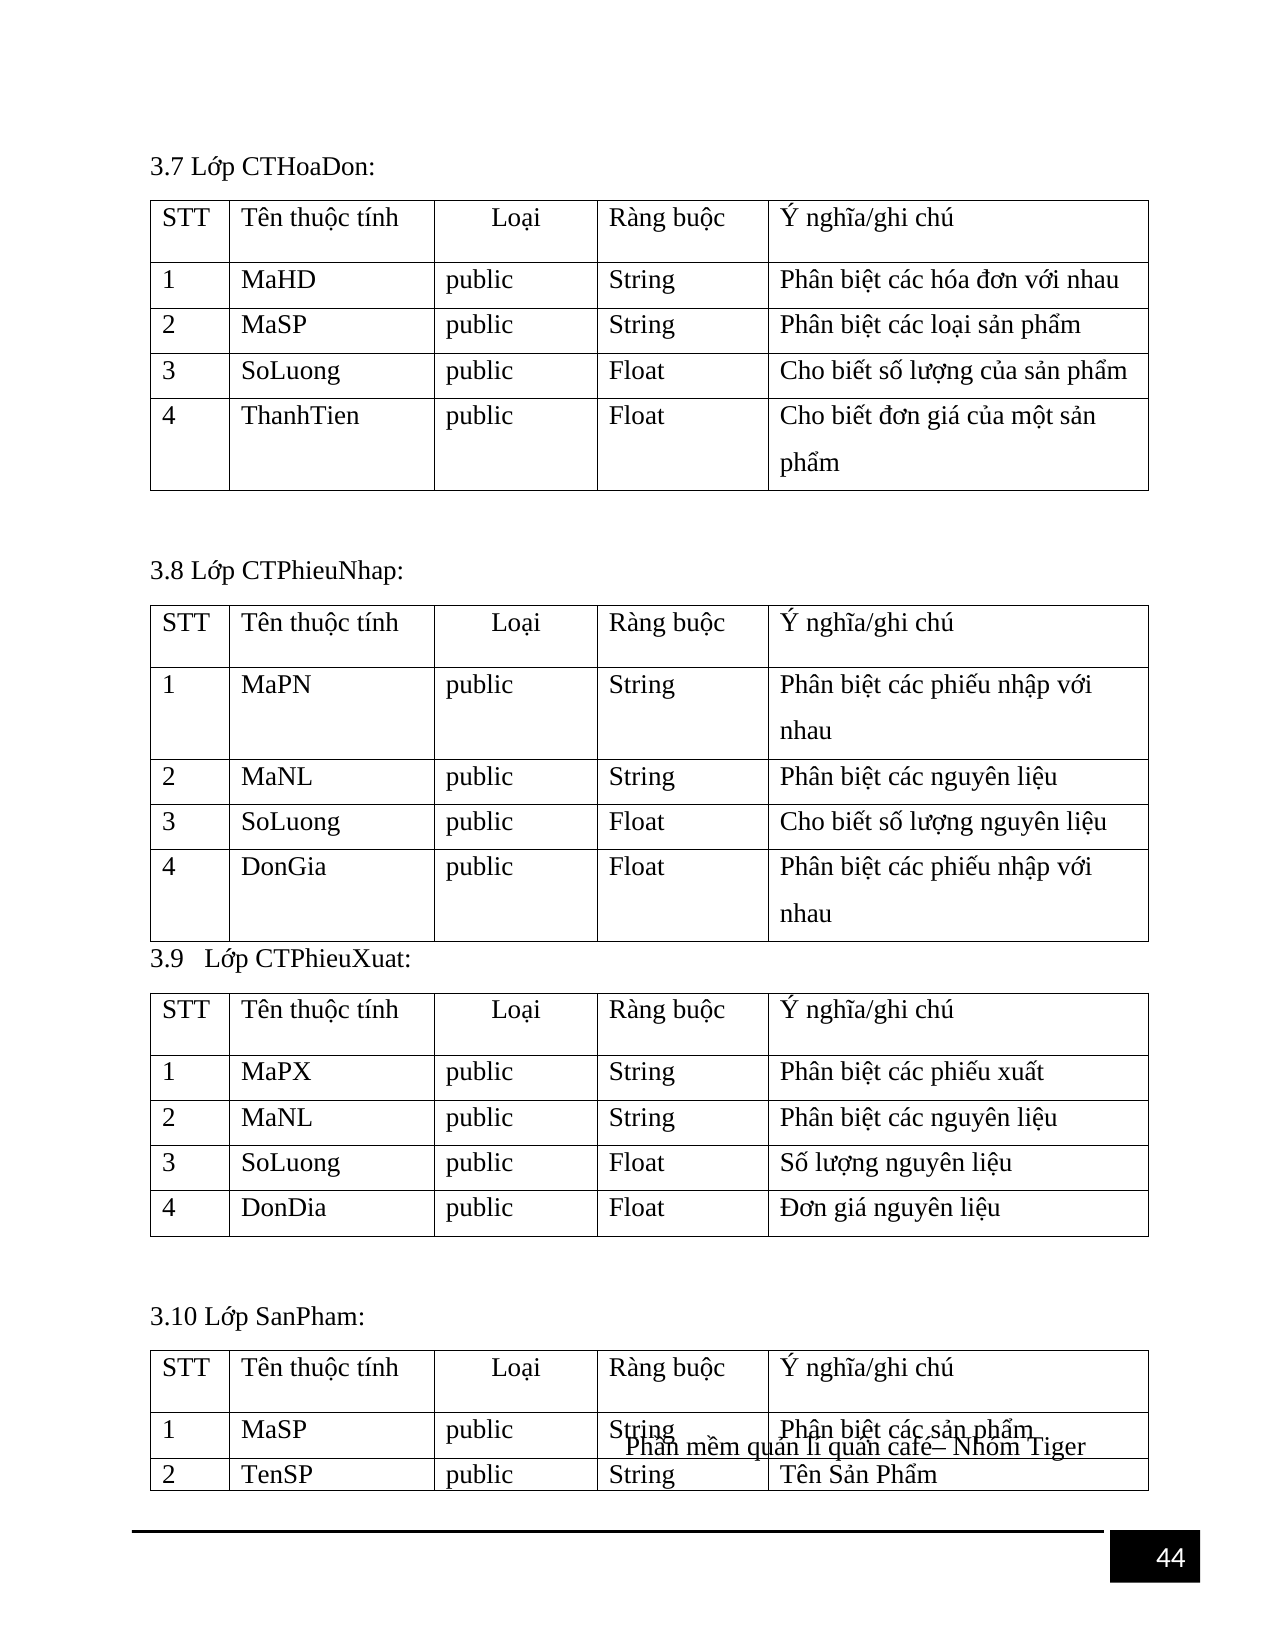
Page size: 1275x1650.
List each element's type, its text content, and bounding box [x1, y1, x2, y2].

table_cell ThanhTien [230, 399, 434, 490]
table_header Ràng buộc [598, 606, 768, 667]
table_header Ràng buộc [598, 201, 768, 262]
table_cell String [598, 1056, 768, 1100]
table_cell 2 [151, 1101, 229, 1145]
table_cell public [435, 1056, 597, 1100]
table_cell MaNL [230, 760, 434, 804]
table_cell public [435, 399, 597, 490]
table_cell MaNL [230, 1101, 434, 1145]
table_cell public [435, 1459, 597, 1490]
table_header Tên thuộc tính [230, 606, 434, 667]
table_cell DonDia [230, 1191, 434, 1236]
table_cell Float [598, 850, 768, 941]
table_cell 2 [151, 309, 229, 353]
table_cell Tên Sản Phẩm [769, 1459, 1148, 1490]
table_header STT [151, 606, 229, 667]
table_cell Số lượng nguyên liệu [769, 1146, 1148, 1190]
table_cell 4 [151, 399, 229, 490]
table_cell public [435, 1146, 597, 1190]
table_cell SoLuong [230, 354, 434, 398]
table_cell MaSP [230, 309, 434, 353]
table_cell 1 [151, 1056, 229, 1100]
table_cell 4 [151, 850, 229, 941]
table_header Ý nghĩa/ghi chú [769, 1351, 1148, 1412]
table_cell public [435, 263, 597, 307]
table_cell Phân biệt các phiếu nhập với nhau [769, 668, 1148, 759]
table_header Ý nghĩa/ghi chú [769, 201, 1148, 262]
table_cell MaPX [230, 1056, 434, 1100]
table_cell Cho biết số lượng nguyên liệu [769, 805, 1148, 849]
table_cell Float [598, 805, 768, 849]
table_cell MaPN [230, 668, 434, 759]
table_header STT [151, 994, 229, 1054]
table_cell String [598, 263, 768, 307]
table_header Loại [435, 606, 597, 667]
table_cell 3 [151, 354, 229, 398]
table_cell String [598, 760, 768, 804]
table_cell 3 [151, 805, 229, 849]
table_header STT [151, 1351, 229, 1412]
table_cell Cho biết số lượng của sản phẩm [769, 354, 1148, 398]
table_header Ràng buộc [598, 1351, 768, 1412]
table_cell public [435, 1191, 597, 1236]
table_cell Float [598, 399, 768, 490]
table_cell Phân biệt các nguyên liệu [769, 1101, 1148, 1145]
text 3.9 Lớp CTPhieuXuat: [150, 942, 1125, 973]
table_header Ràng buộc [598, 994, 768, 1054]
table_cell public [435, 1101, 597, 1145]
table_cell MaSP [230, 1413, 434, 1458]
table_cell String [598, 1459, 768, 1490]
table_header Ý nghĩa/ghi chú [769, 994, 1148, 1054]
table_cell public [435, 760, 597, 804]
table_cell public [435, 354, 597, 398]
table_cell Float [598, 1191, 768, 1236]
table_header Tên thuộc tính [230, 201, 434, 262]
table_cell DonGia [230, 850, 434, 941]
table_cell Phân biệt các loại sản phẩm [769, 309, 1148, 353]
table_cell 4 [151, 1191, 229, 1236]
table_cell Phân biệt các nguyên liệu [769, 760, 1148, 804]
table_cell Phân biệt các phiếu xuất [769, 1056, 1148, 1100]
table_header Loại [435, 1351, 597, 1412]
text 3.10 Lớp SanPham: [150, 1300, 1125, 1331]
table_cell public [435, 805, 597, 849]
table_header Tên thuộc tính [230, 1351, 434, 1412]
table_header Loại [435, 994, 597, 1054]
table_header Loại [435, 201, 597, 262]
table_cell String [598, 668, 768, 759]
table_cell 3 [151, 1146, 229, 1190]
text 3.8 Lớp CTPhieuNhap: [150, 554, 1125, 586]
table_cell String [598, 1413, 768, 1458]
table_cell TenSP [230, 1459, 434, 1490]
table_cell Float [598, 354, 768, 398]
table_cell Đơn giá nguyên liệu [769, 1191, 1148, 1236]
table_cell 2 [151, 760, 229, 804]
table_header Ý nghĩa/ghi chú [769, 606, 1148, 667]
table_cell MaHD [230, 263, 434, 307]
table_cell Float [598, 1146, 768, 1190]
table_cell public [435, 850, 597, 941]
table_cell String [598, 309, 768, 353]
table_header Tên thuộc tính [230, 994, 434, 1054]
text 3.7 Lớp CTHoaDon: [150, 150, 1125, 181]
table_header STT [151, 201, 229, 262]
table_cell SoLuong [230, 1146, 434, 1190]
table_cell Phân biệt các hóa đơn với nhau [769, 263, 1148, 307]
table_cell Cho biết đơn giá của một sản phẩm [769, 399, 1148, 490]
table_cell public [435, 668, 597, 759]
table_cell SoLuong [230, 805, 434, 849]
table_cell 2 [151, 1459, 229, 1490]
table_cell Phân biệt các phiếu nhập với nhau [769, 850, 1148, 941]
table_cell Phân biệt các sản phẩm [769, 1413, 1148, 1458]
table_cell String [598, 1101, 768, 1145]
table_cell 1 [151, 263, 229, 307]
table_cell public [435, 309, 597, 353]
table_cell 1 [151, 1413, 229, 1458]
table_cell 1 [151, 668, 229, 759]
table_cell public [435, 1413, 597, 1458]
